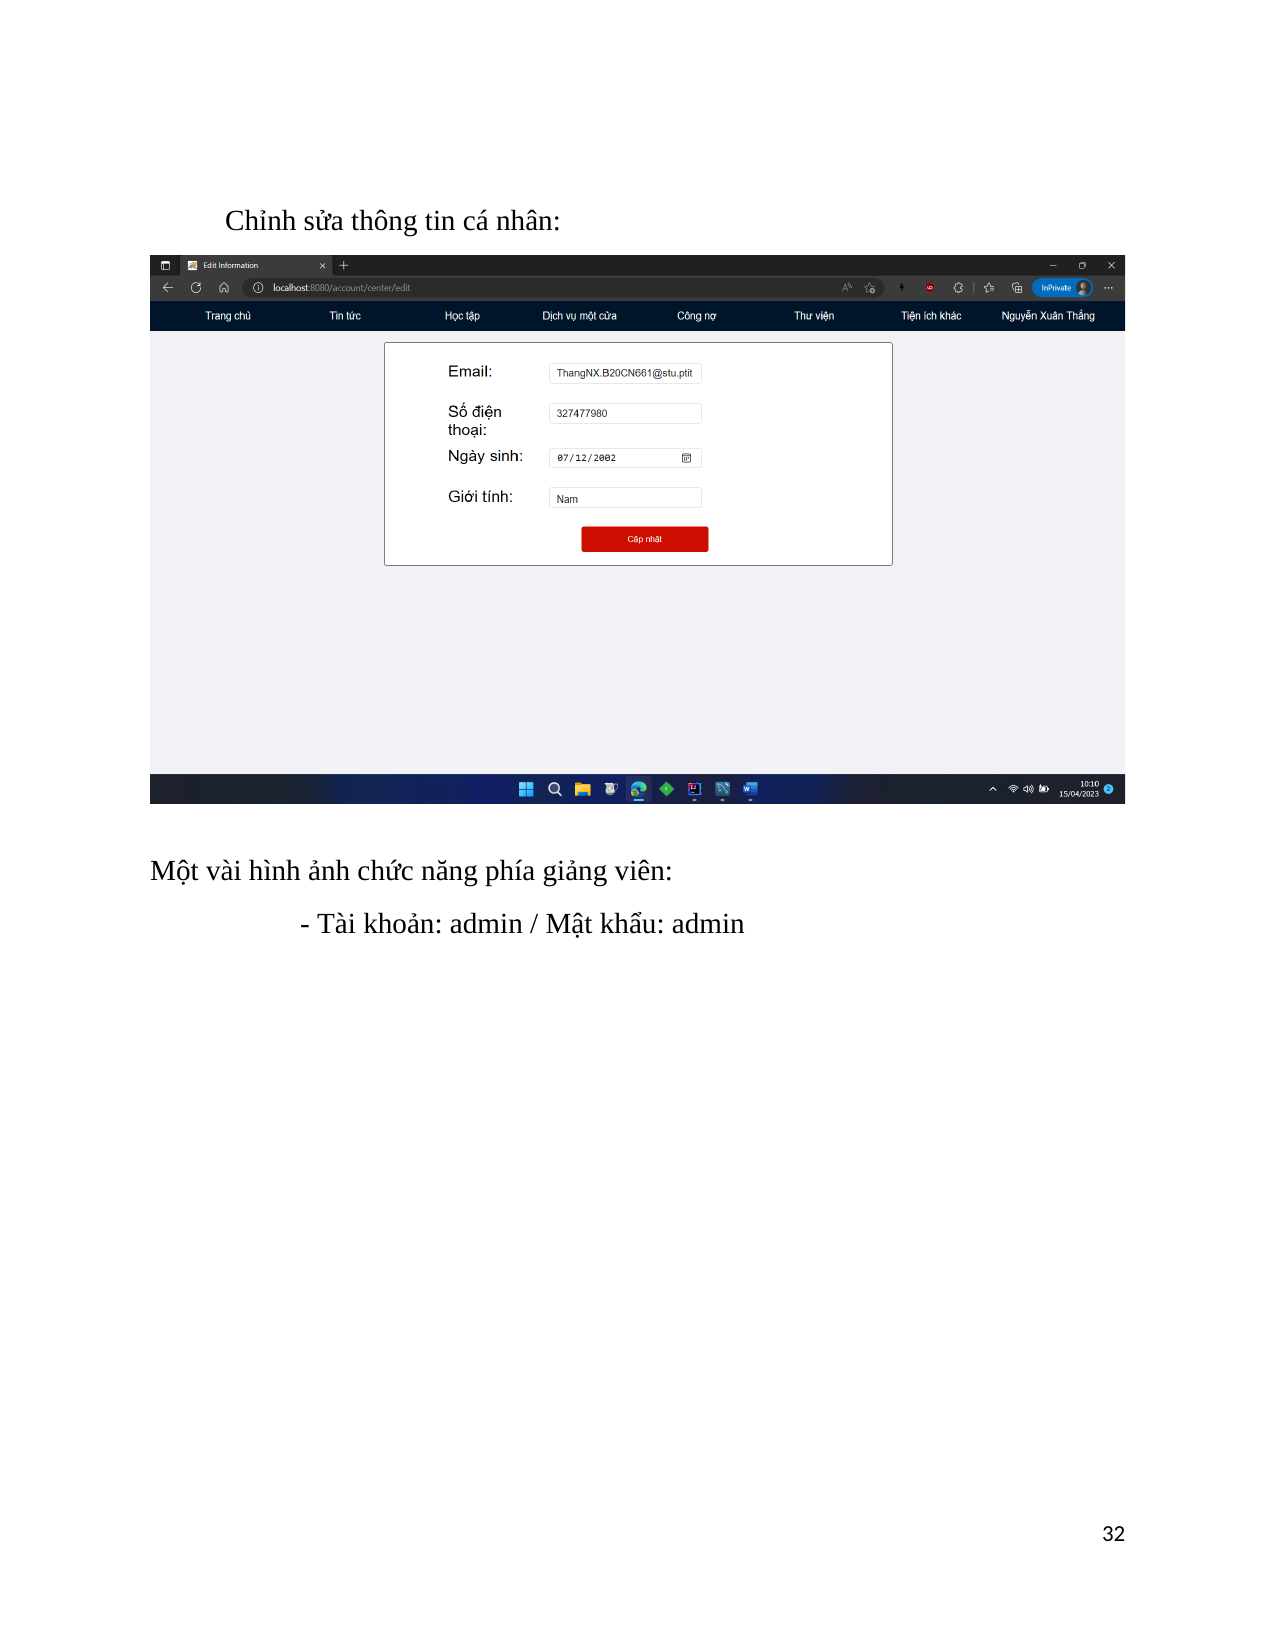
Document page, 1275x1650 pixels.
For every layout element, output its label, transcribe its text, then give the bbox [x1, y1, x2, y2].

picture [150, 255, 1125, 804]
text Một vài hình ảnh chức năng phía giảng viên: [150, 853, 1125, 887]
text Chỉnh sửa thông tin cá nhân: [150, 203, 1125, 236]
text - Tài khoản: admin / Mật khẩu: admin [150, 906, 1125, 939]
